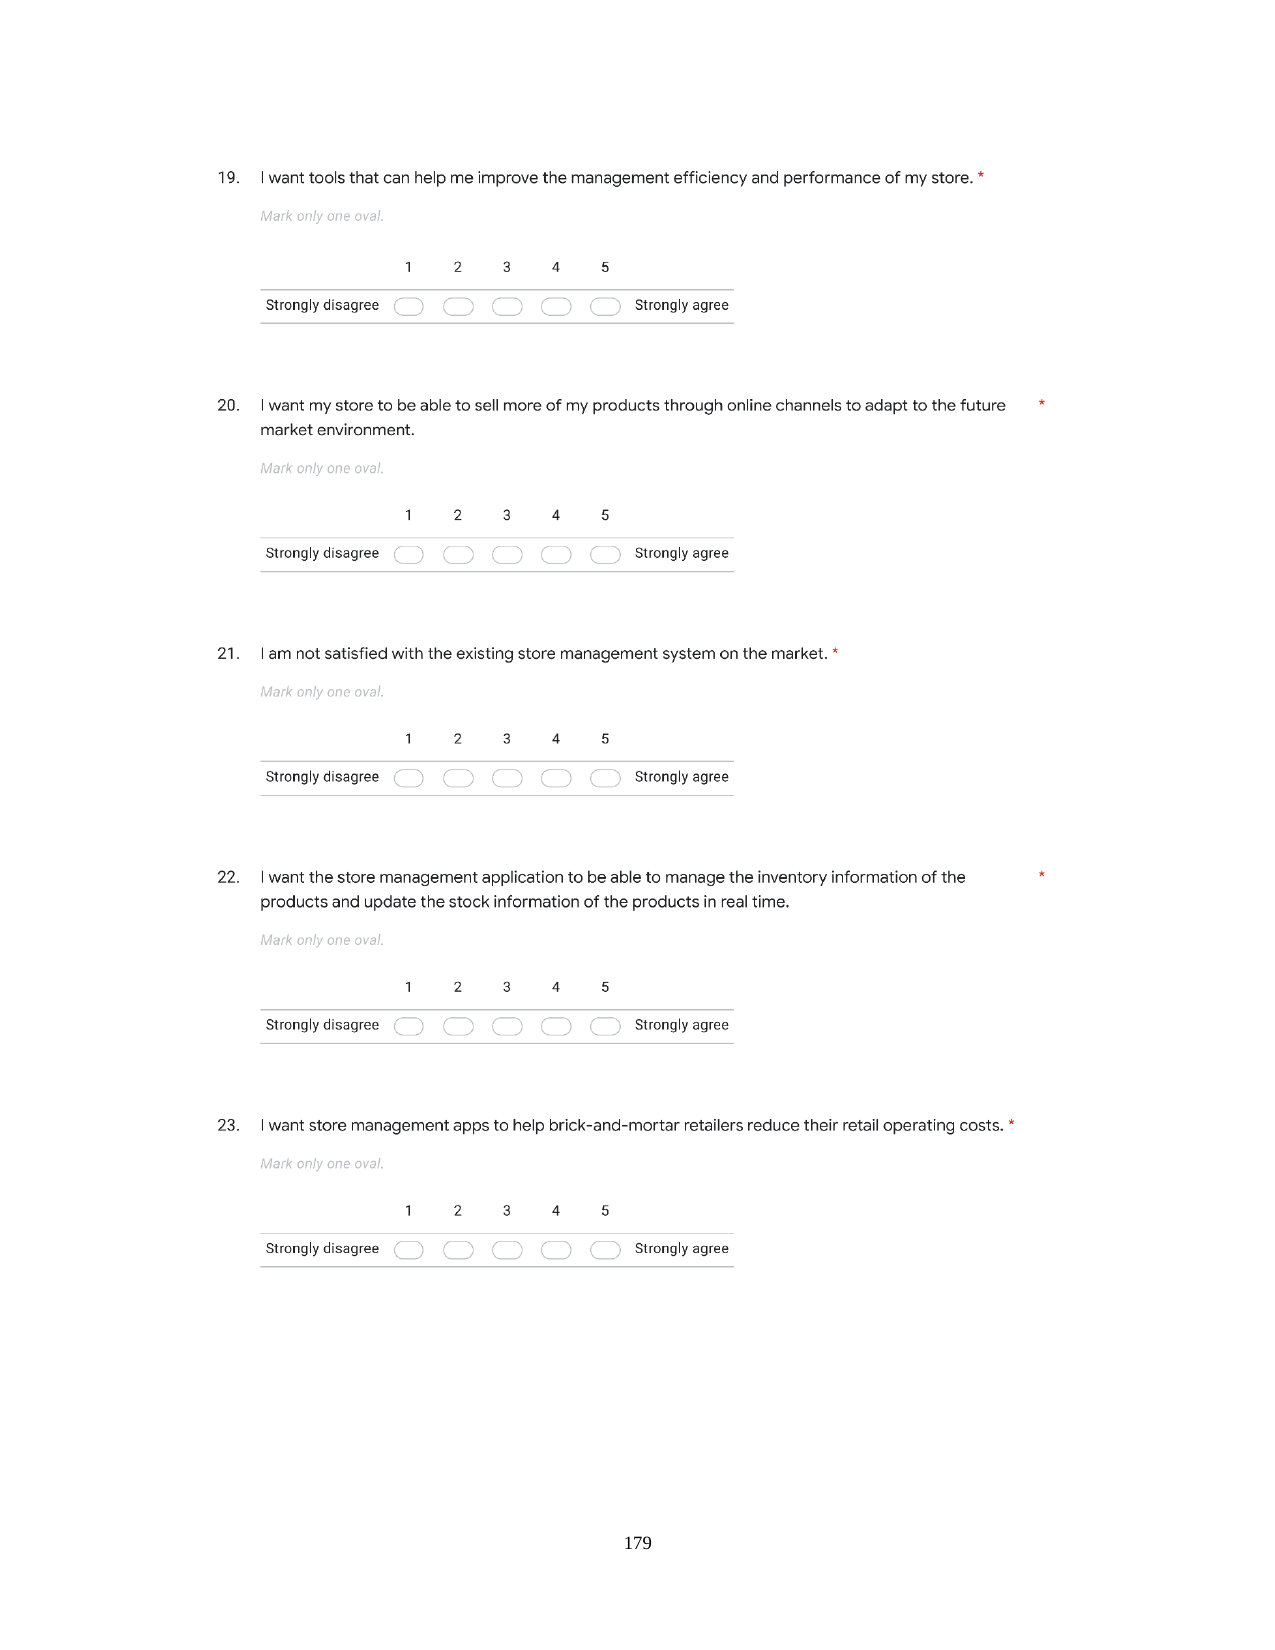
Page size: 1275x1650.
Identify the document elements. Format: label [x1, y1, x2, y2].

picture [187, 150, 1094, 1388]
